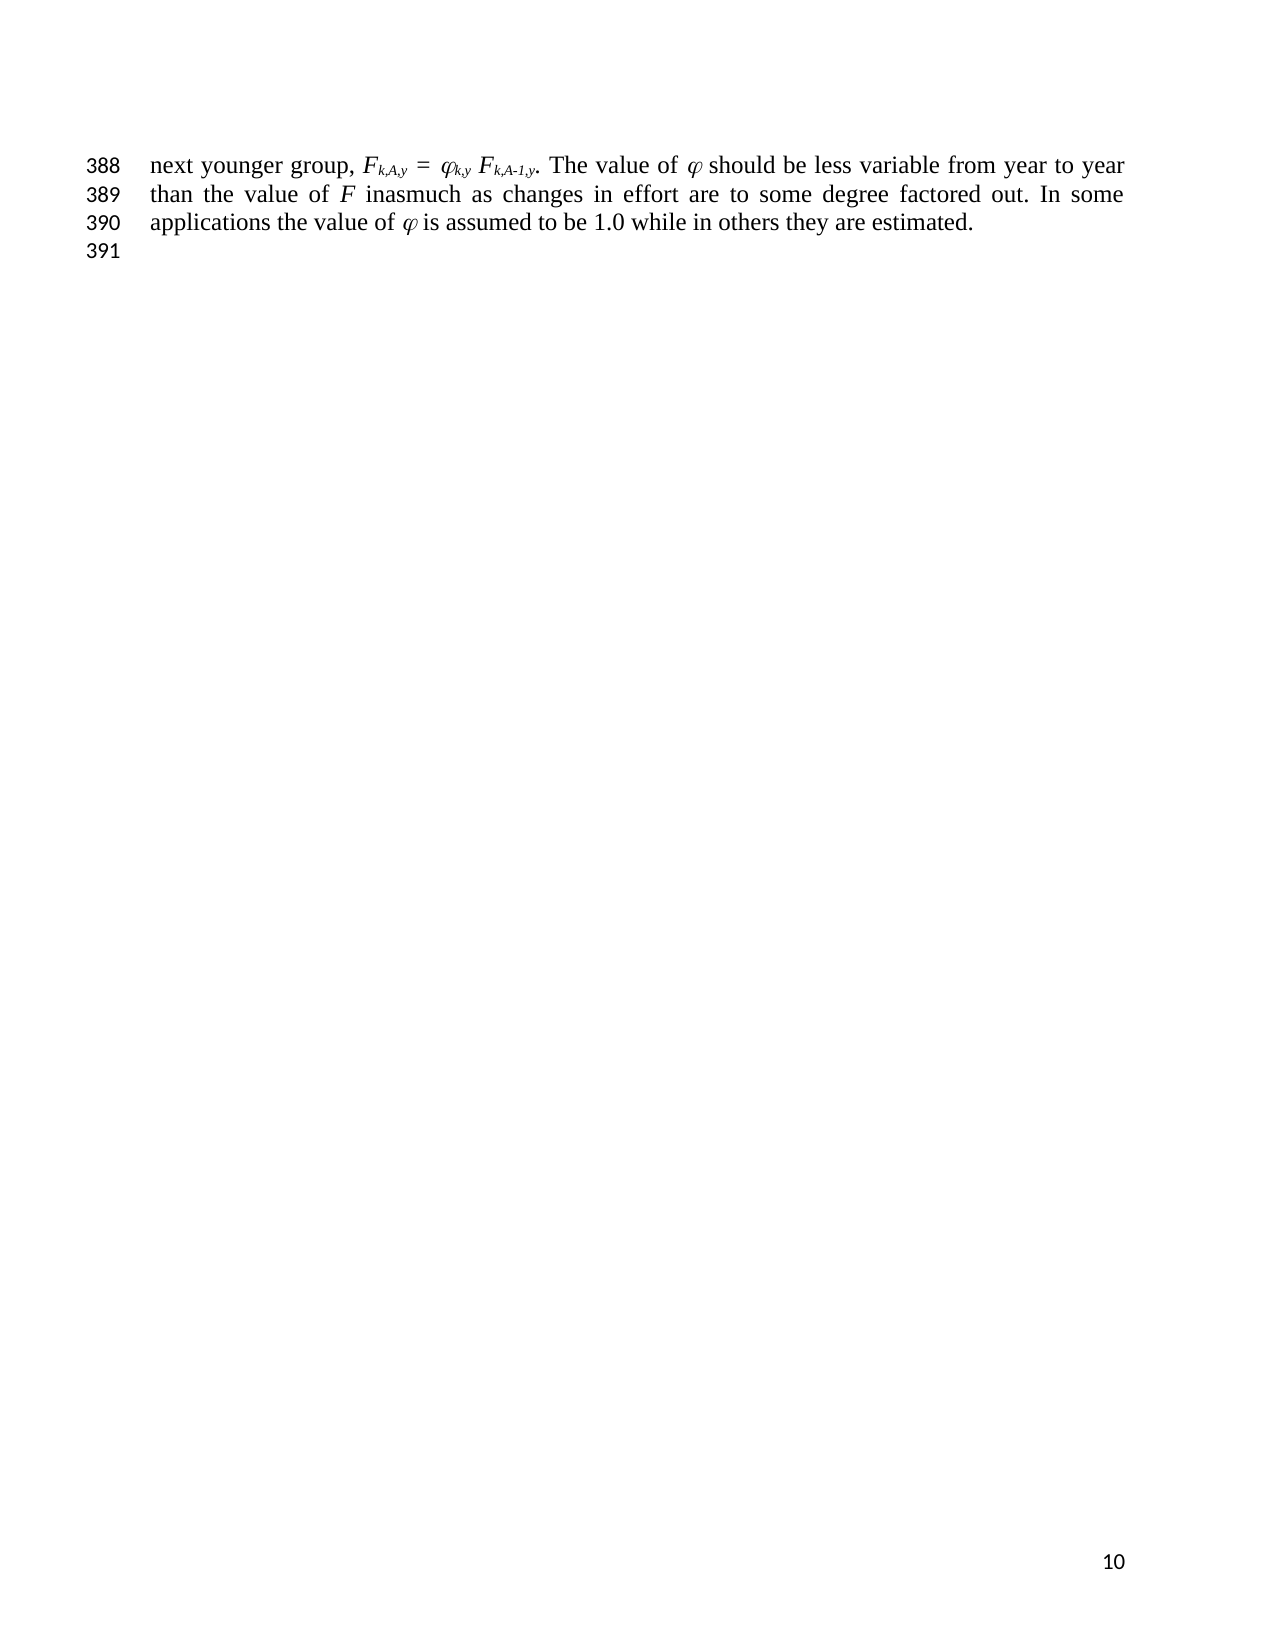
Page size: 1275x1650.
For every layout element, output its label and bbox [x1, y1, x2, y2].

list [150, 150, 1125, 236]
